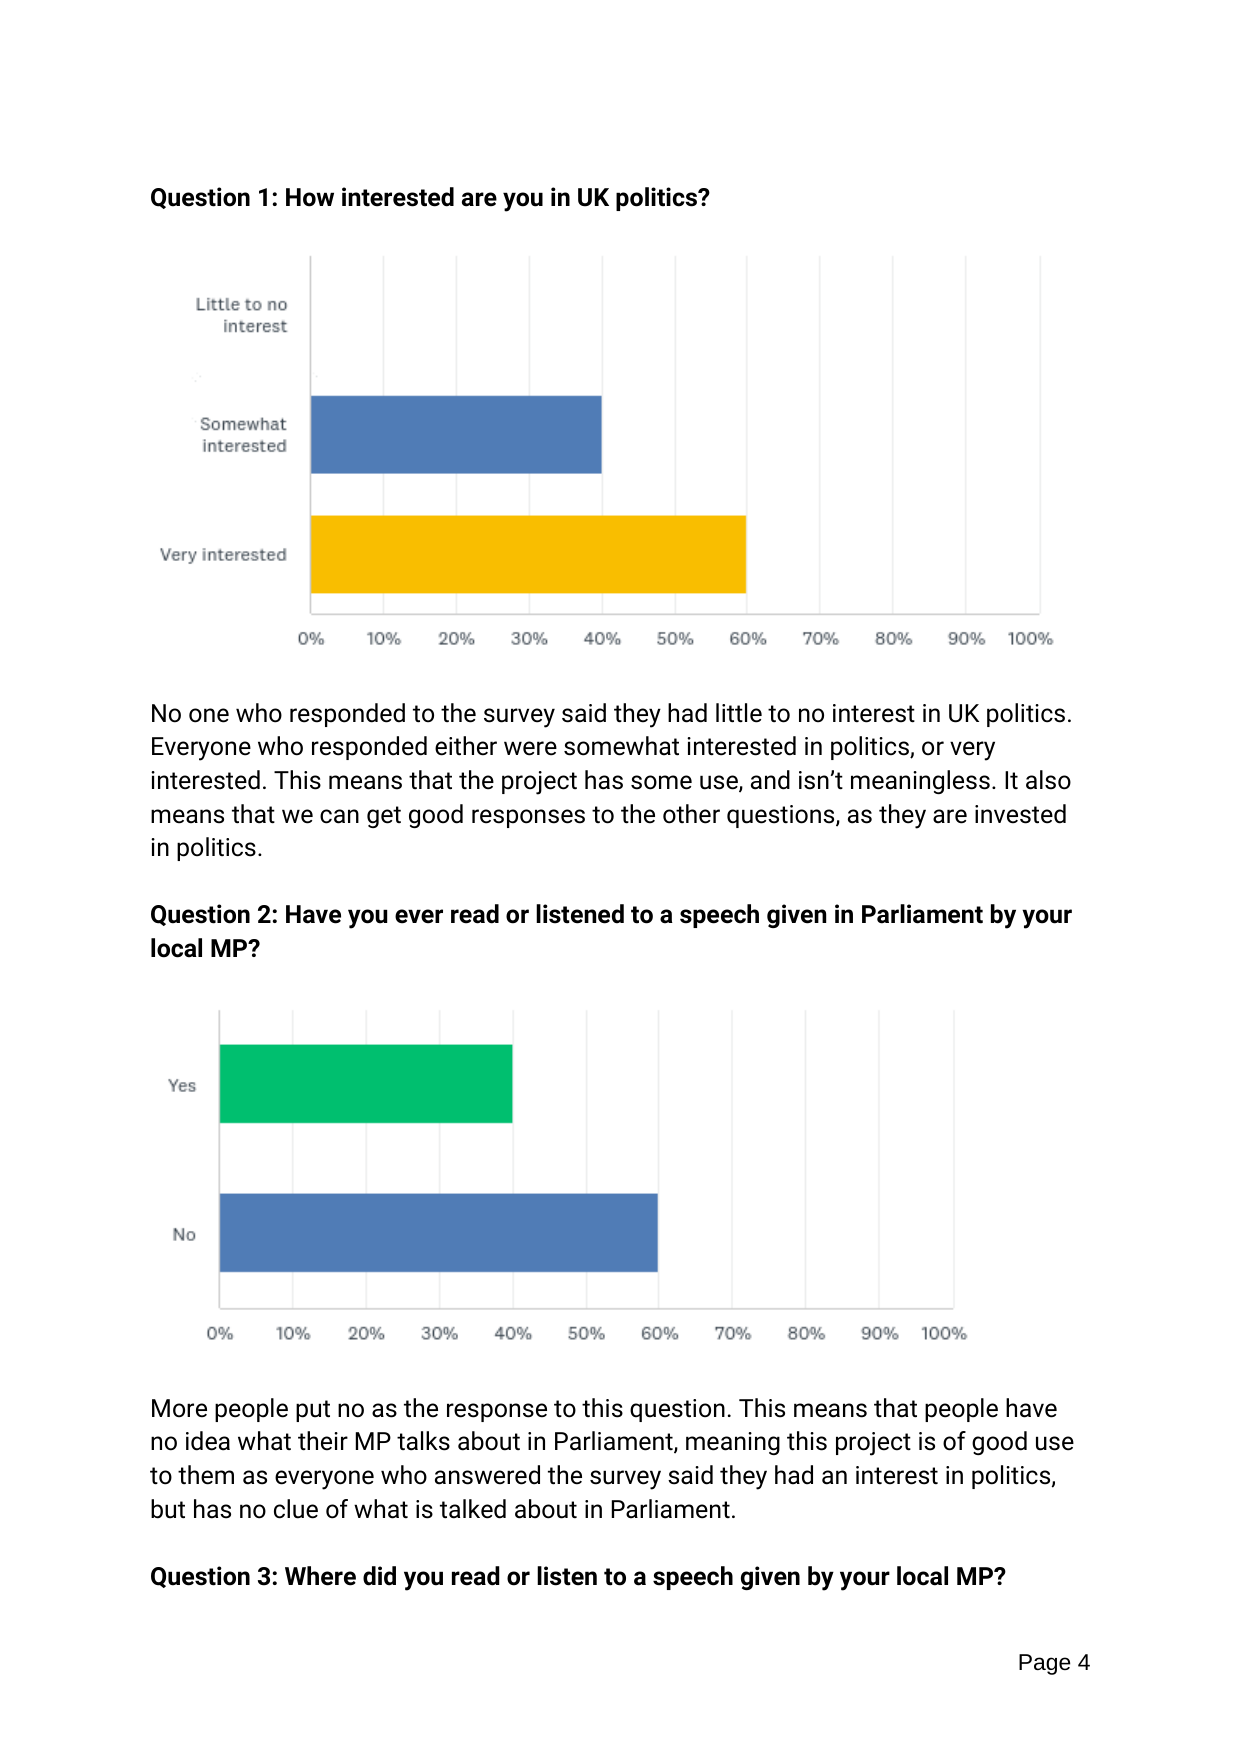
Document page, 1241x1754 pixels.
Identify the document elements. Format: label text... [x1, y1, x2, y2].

picture [150, 251, 1091, 662]
text Question 3: Where did you read or listen to a speech given by your local MP? [150, 1562, 1090, 1591]
text No one who responded to the survey said they had little to no interest in UK politics. Everyone who responded either were somewhat interested in politics, or very interested. This means that the project has some use, and isn’t meaningless. It also means that we can get good responses to the other questions, as they are invested in politics. [150, 699, 1090, 863]
text More people put no as the response to this question. This means that people have no idea what their MP talks about in Parliament, meaning this project is of good use to them as everyone who answered the survey said they had an interest in politics, but has no clue of what is talked about in Parliament. [150, 1394, 1090, 1524]
text Question 1: How interested are you in UK politics? [150, 184, 1090, 213]
picture [150, 1001, 991, 1357]
text Question 2: Have you ever read or listened to a speech given in Parliament by your local MP? [150, 901, 1090, 964]
